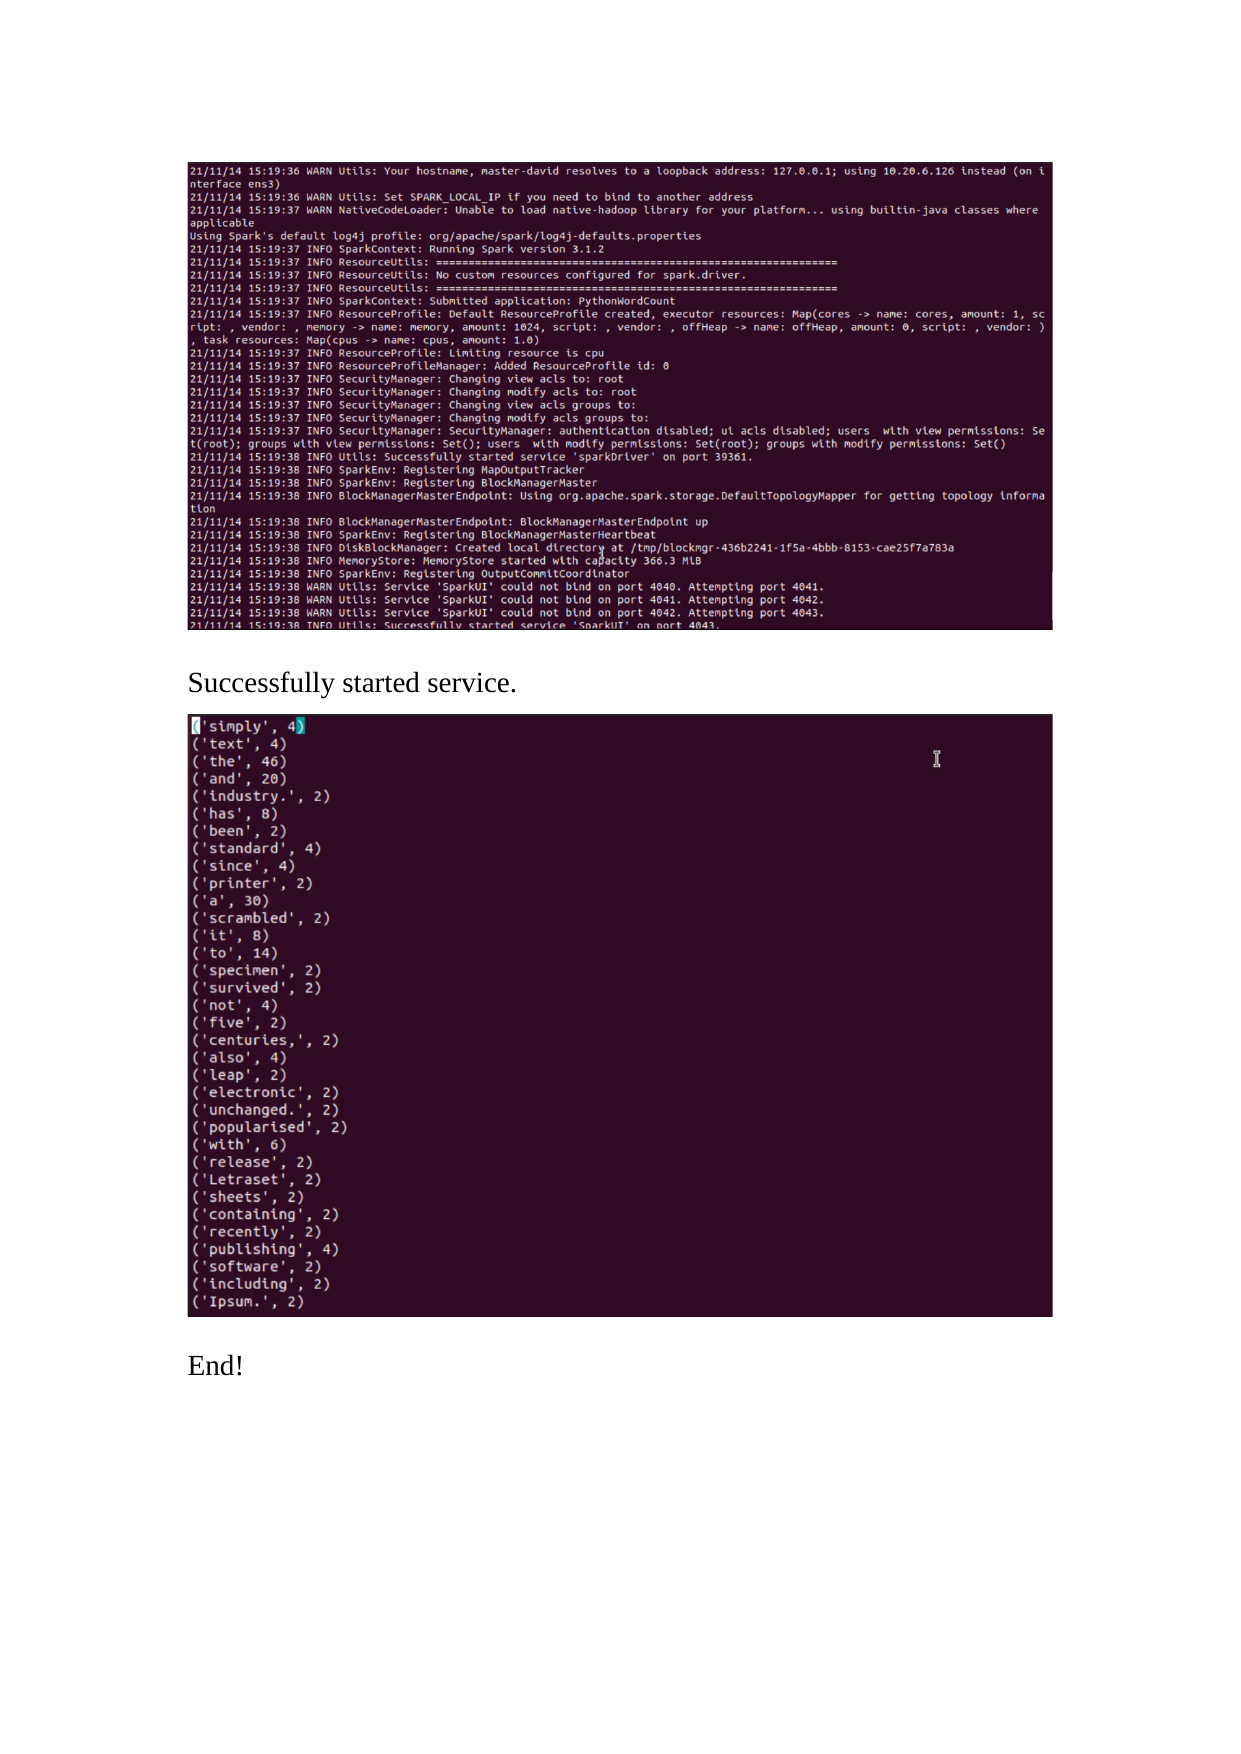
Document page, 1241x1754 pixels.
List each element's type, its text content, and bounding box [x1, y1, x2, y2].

text Successfully started service. [187, 649, 1053, 714]
picture [187, 162, 1053, 630]
picture [187, 714, 1053, 1317]
text End! [187, 1332, 1053, 1397]
